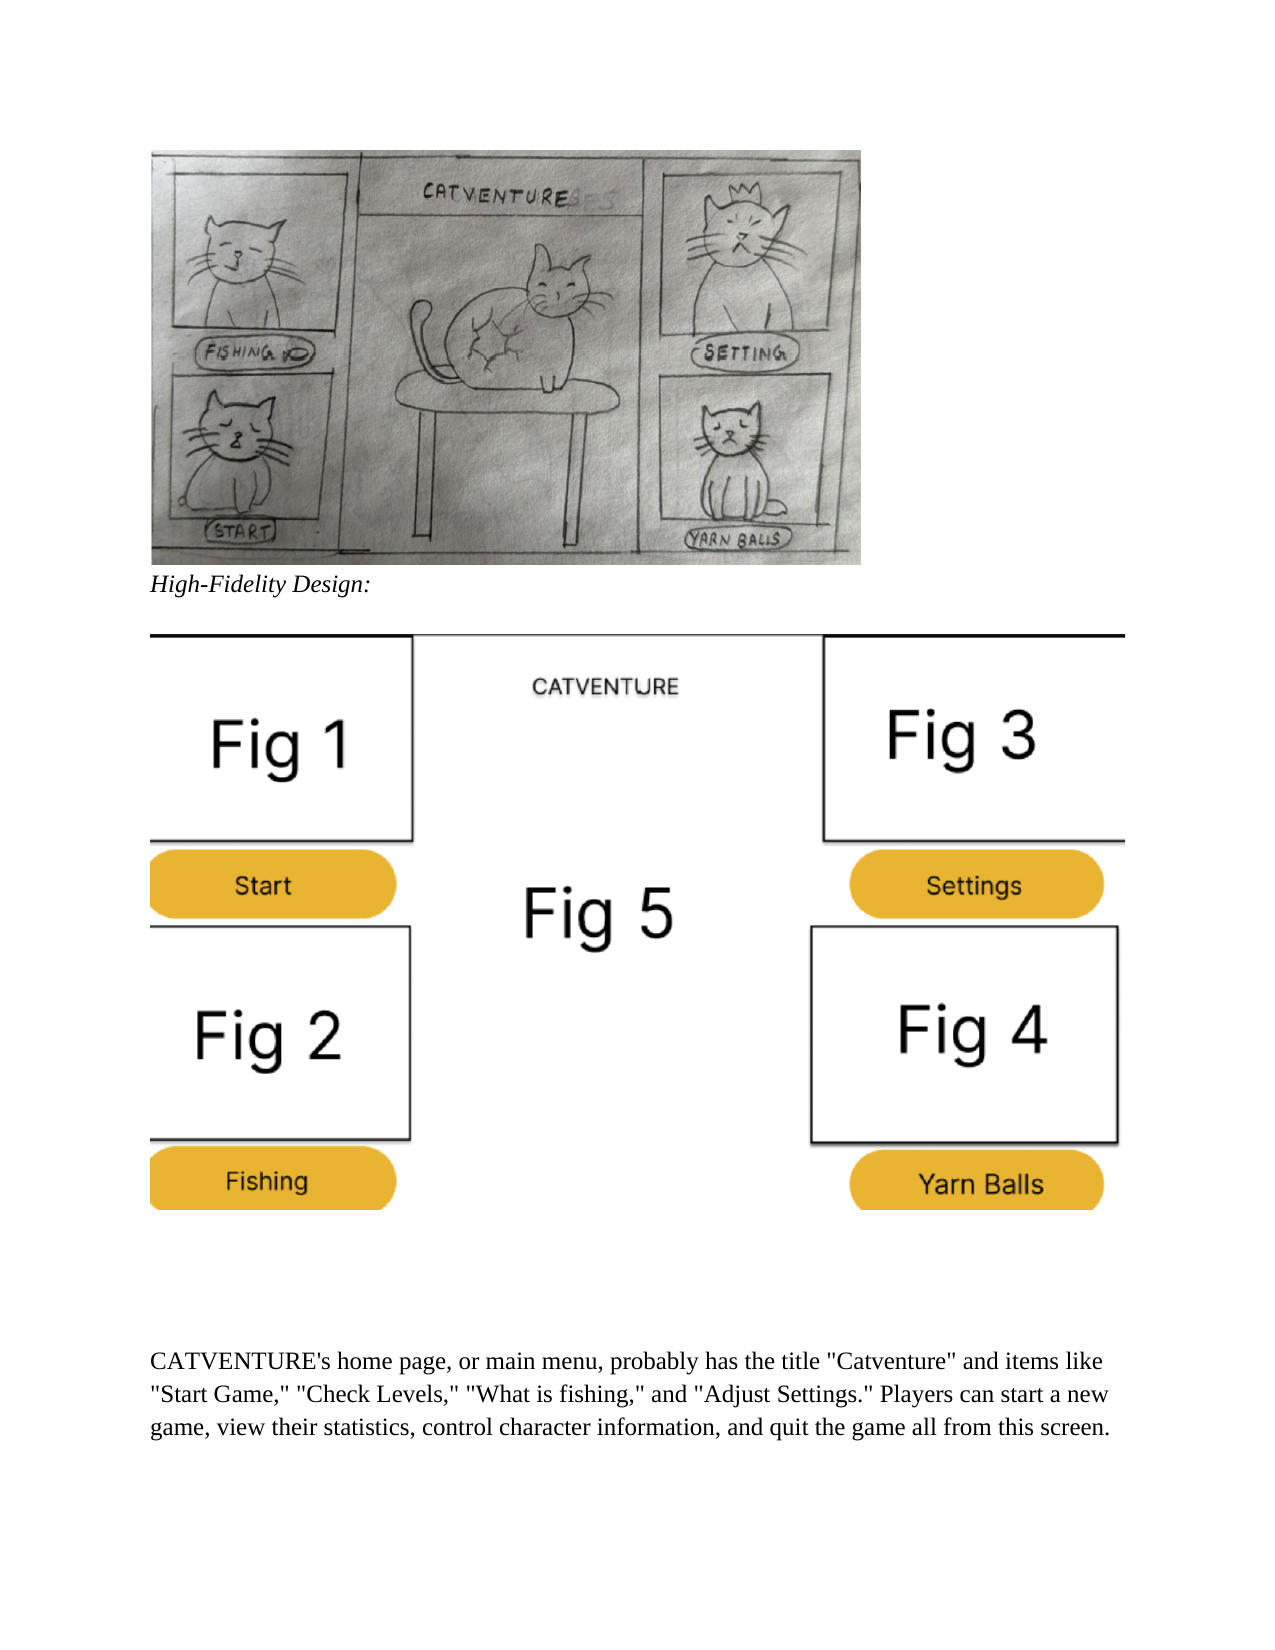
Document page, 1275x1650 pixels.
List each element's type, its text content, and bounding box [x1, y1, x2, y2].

picture [150, 634, 1125, 1210]
text High-Fidelity Design: [150, 569, 1125, 597]
picture [150, 150, 861, 565]
text CATVENTURE's home page, or main menu, probably has the title "Catventure" and items like "Start Game," "Check Levels," "What is fishing," and "Adjust Settings." Players can start a new game, view their statistics, control character information, and quit the game all from this screen. [150, 1346, 1125, 1441]
